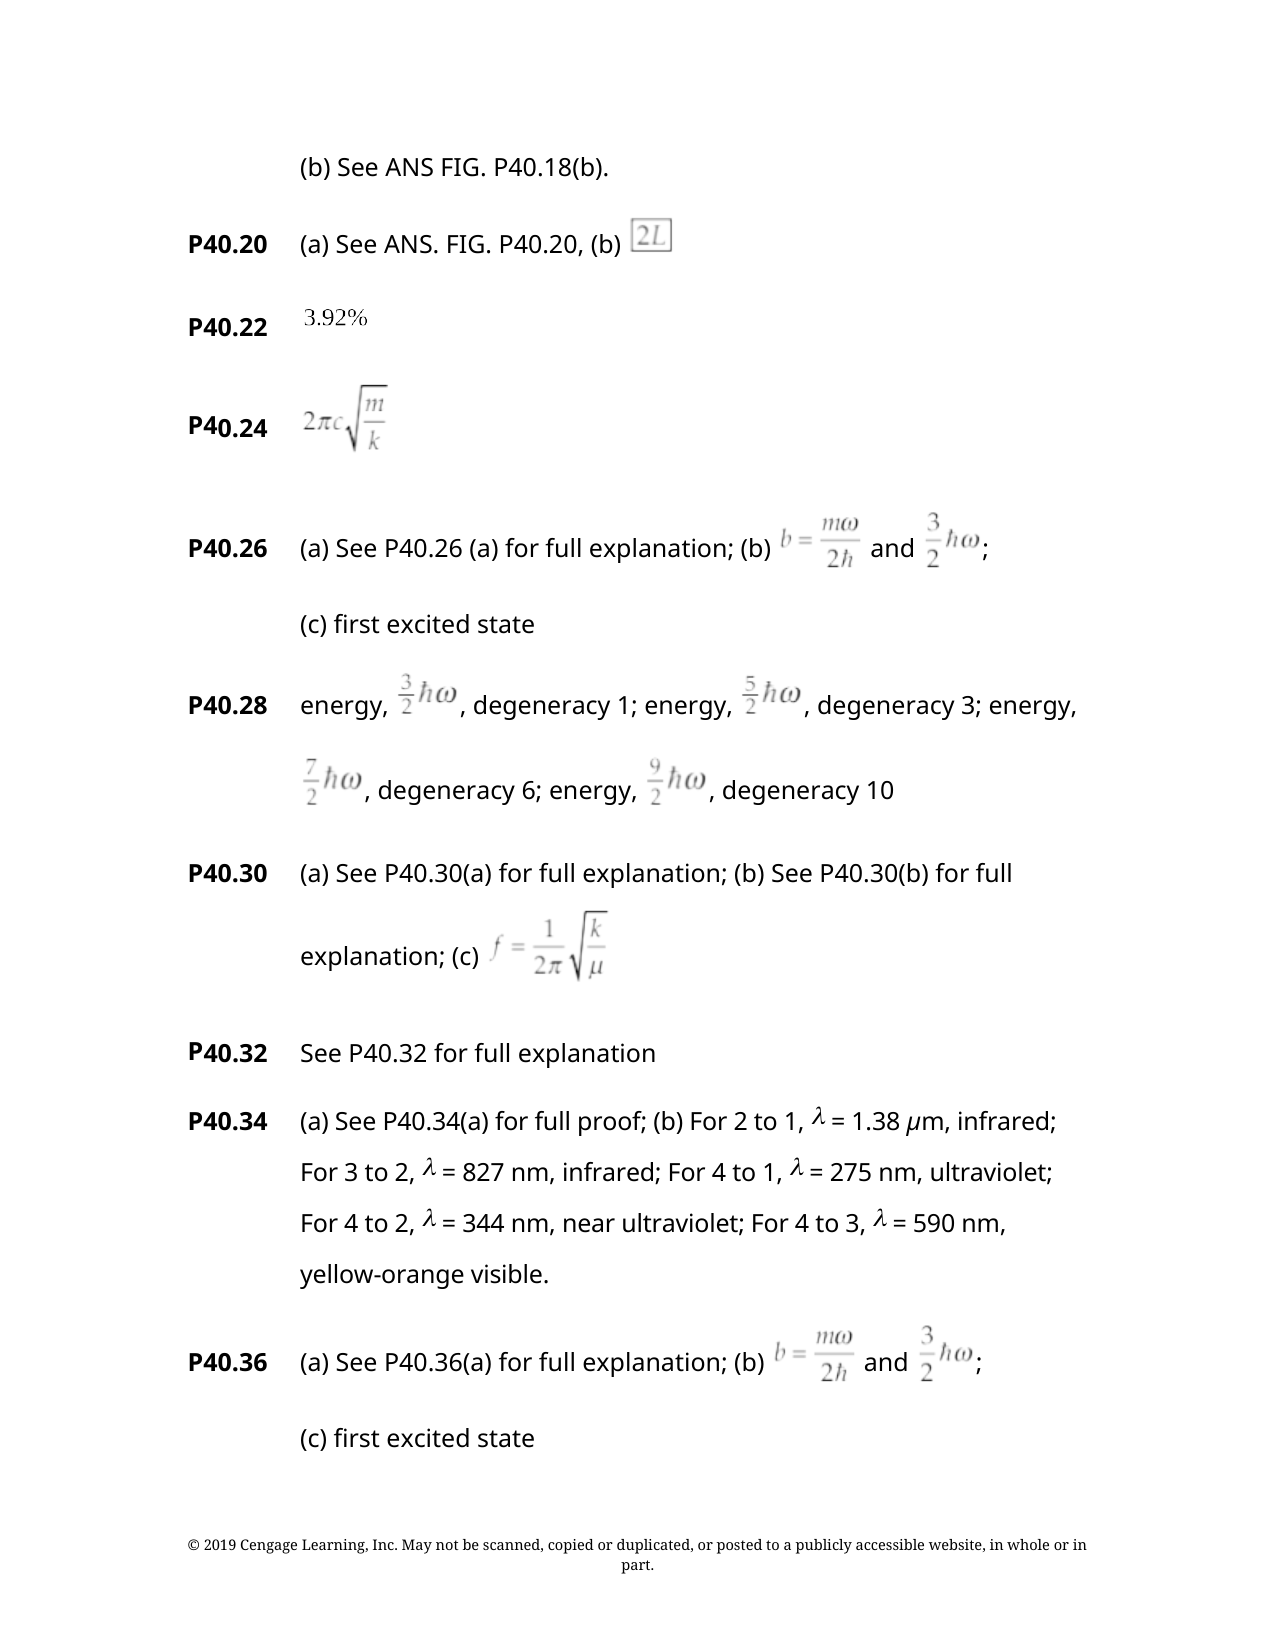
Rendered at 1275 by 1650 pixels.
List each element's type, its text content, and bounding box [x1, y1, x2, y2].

text P40.30 (a) See P40.30(a) for full explanation; (b) See P40.30(b) for full explanation; (c) [187, 856, 1087, 1004]
text P40.26 (a) See P40.26 (a) for full explanation; (b) and ; (c) first excited state [187, 506, 1087, 641]
text P40.36 (a) See P40.36(a) for full explanation; (b) and ; (c) first excited state [187, 1320, 1087, 1455]
text P40.22 [187, 303, 1087, 351]
text P40.28 energy, , degeneracy 1; energy, , degeneracy 3; energy, , degeneracy 6; energy, , degeneracy 10 [187, 671, 1087, 827]
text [187, 150, 1087, 184]
text P40.34 (a) See P40.34(a) for full proof; (b) For 2 to 1, = 1.38 µm, infrared; For 3 to 2, = 827 nm, infrared; For 4 to 1, = 275 nm, ultraviolet; For 4 to 2, = 344 nm, near ultraviolet; For 4 to 3, = 590 nm, yellow-orange visible. [187, 1103, 1087, 1290]
text P40.20 (a) See ANS. FIG. P40.20, (b) [187, 213, 1087, 273]
text P40.32 See P40.32 for full explanation [187, 1033, 1087, 1072]
text P40.24 [187, 381, 1087, 474]
